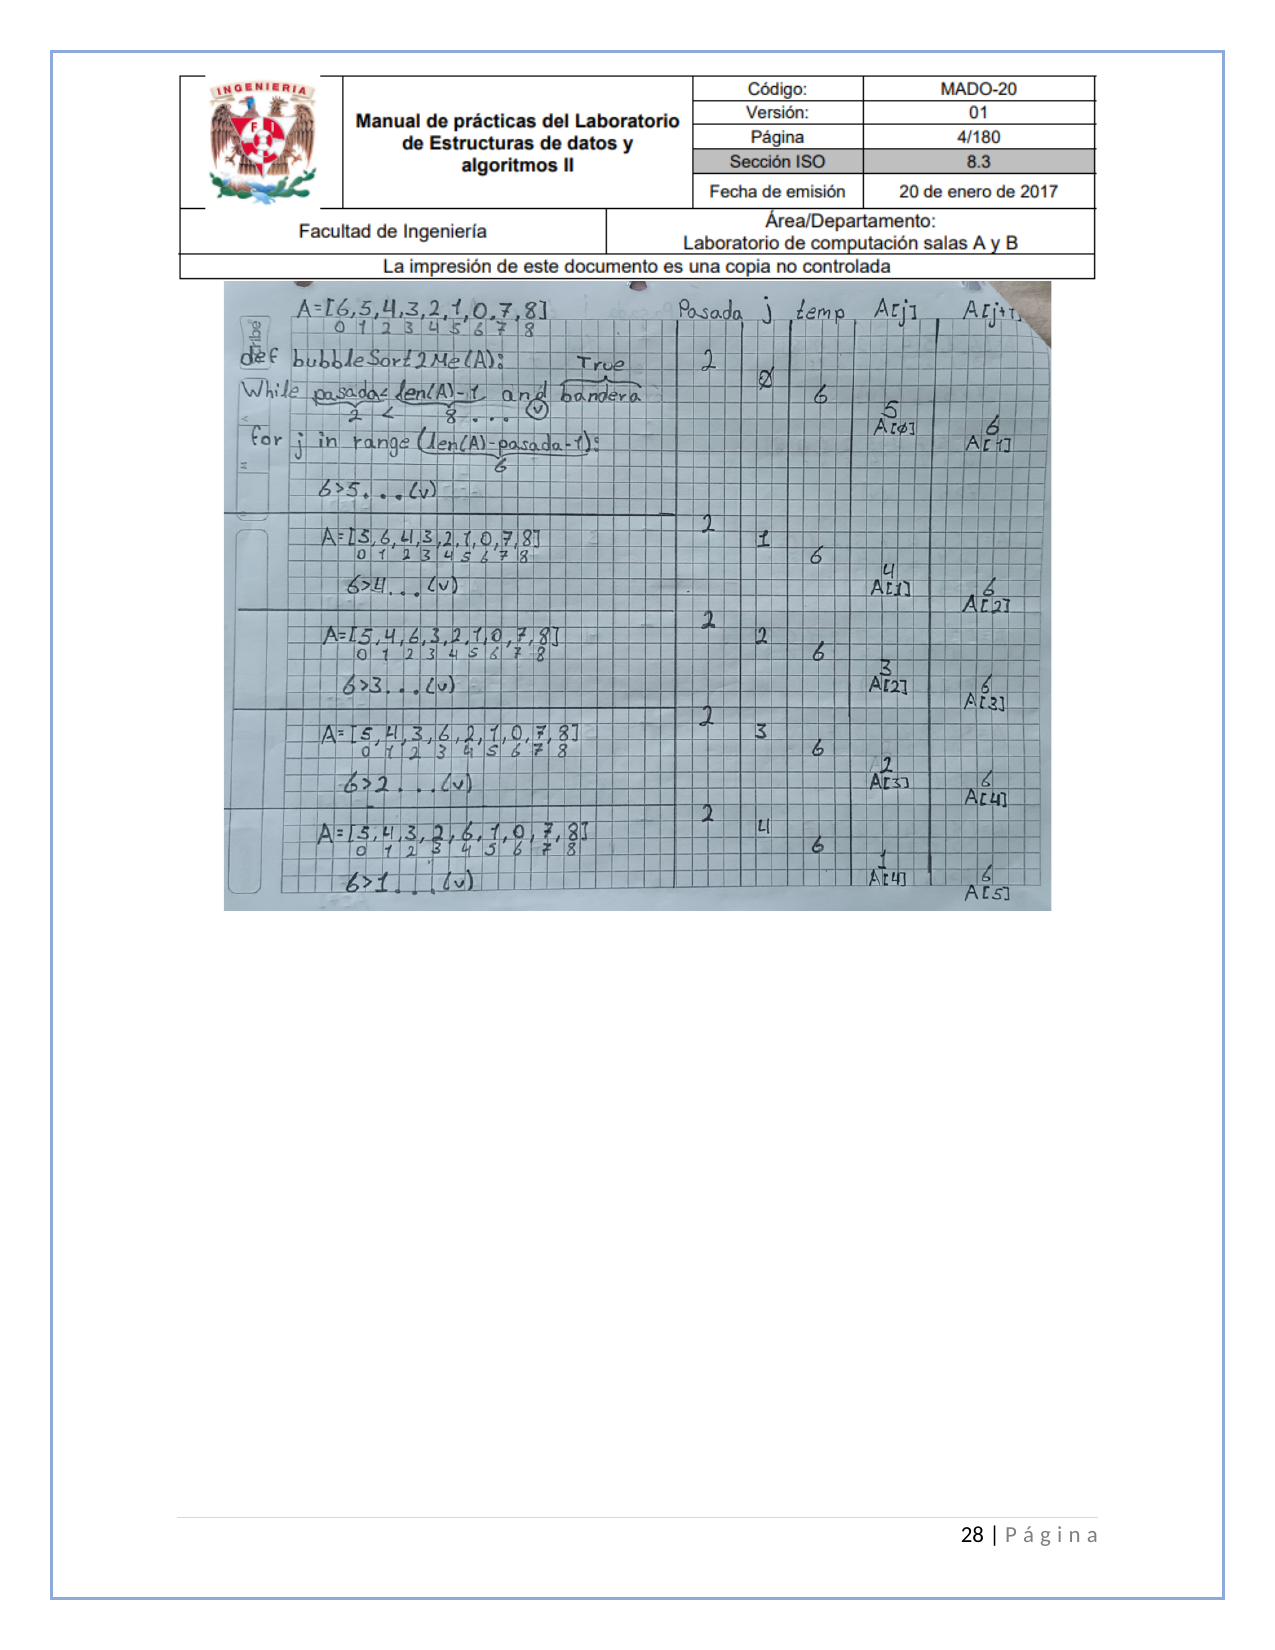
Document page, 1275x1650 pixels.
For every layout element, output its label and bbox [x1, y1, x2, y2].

picture [177, 73, 1098, 911]
